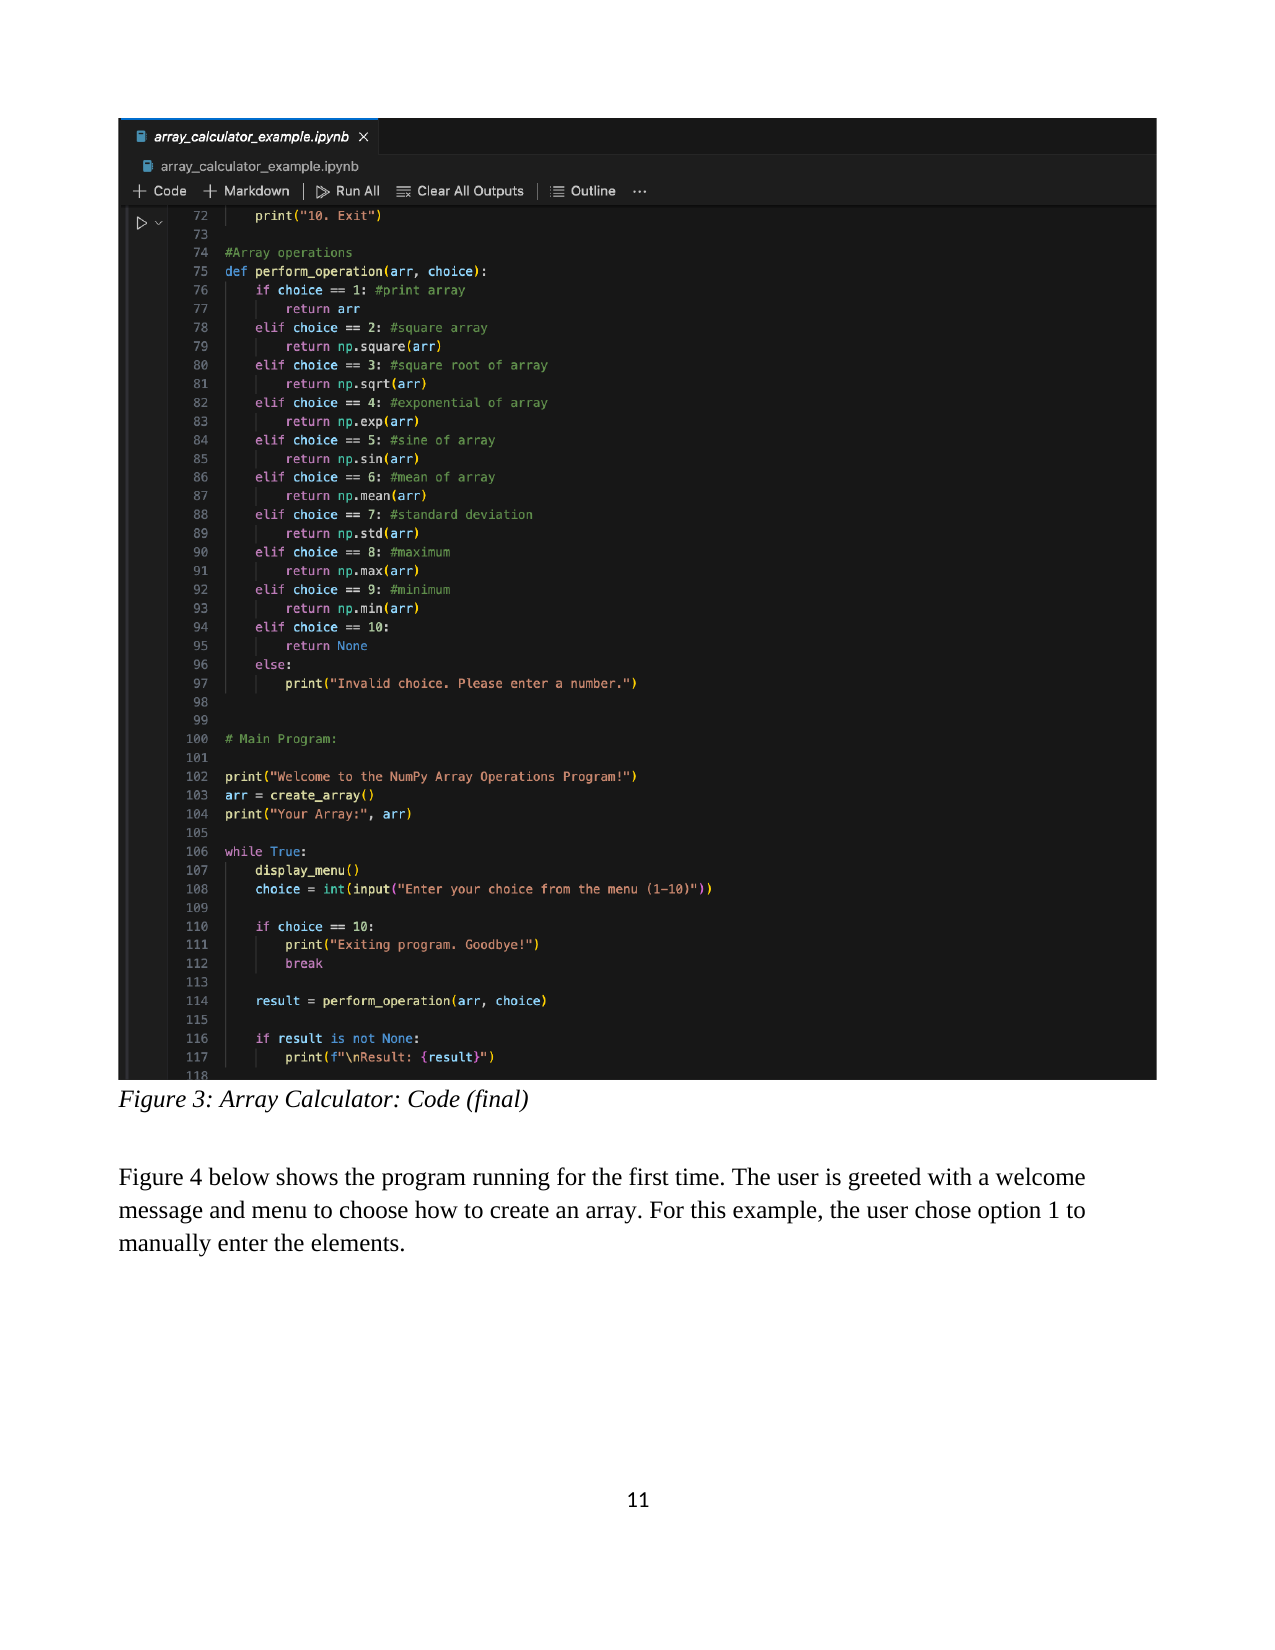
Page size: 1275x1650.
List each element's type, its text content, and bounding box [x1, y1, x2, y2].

picture [118, 118, 1157, 1080]
text Figure 4 below shows the program running for the first time. The user is greeted with a welcome message and menu to choose how to create an array. For this example, the user chose option 1 to manually enter the elements. [118, 1162, 1157, 1256]
